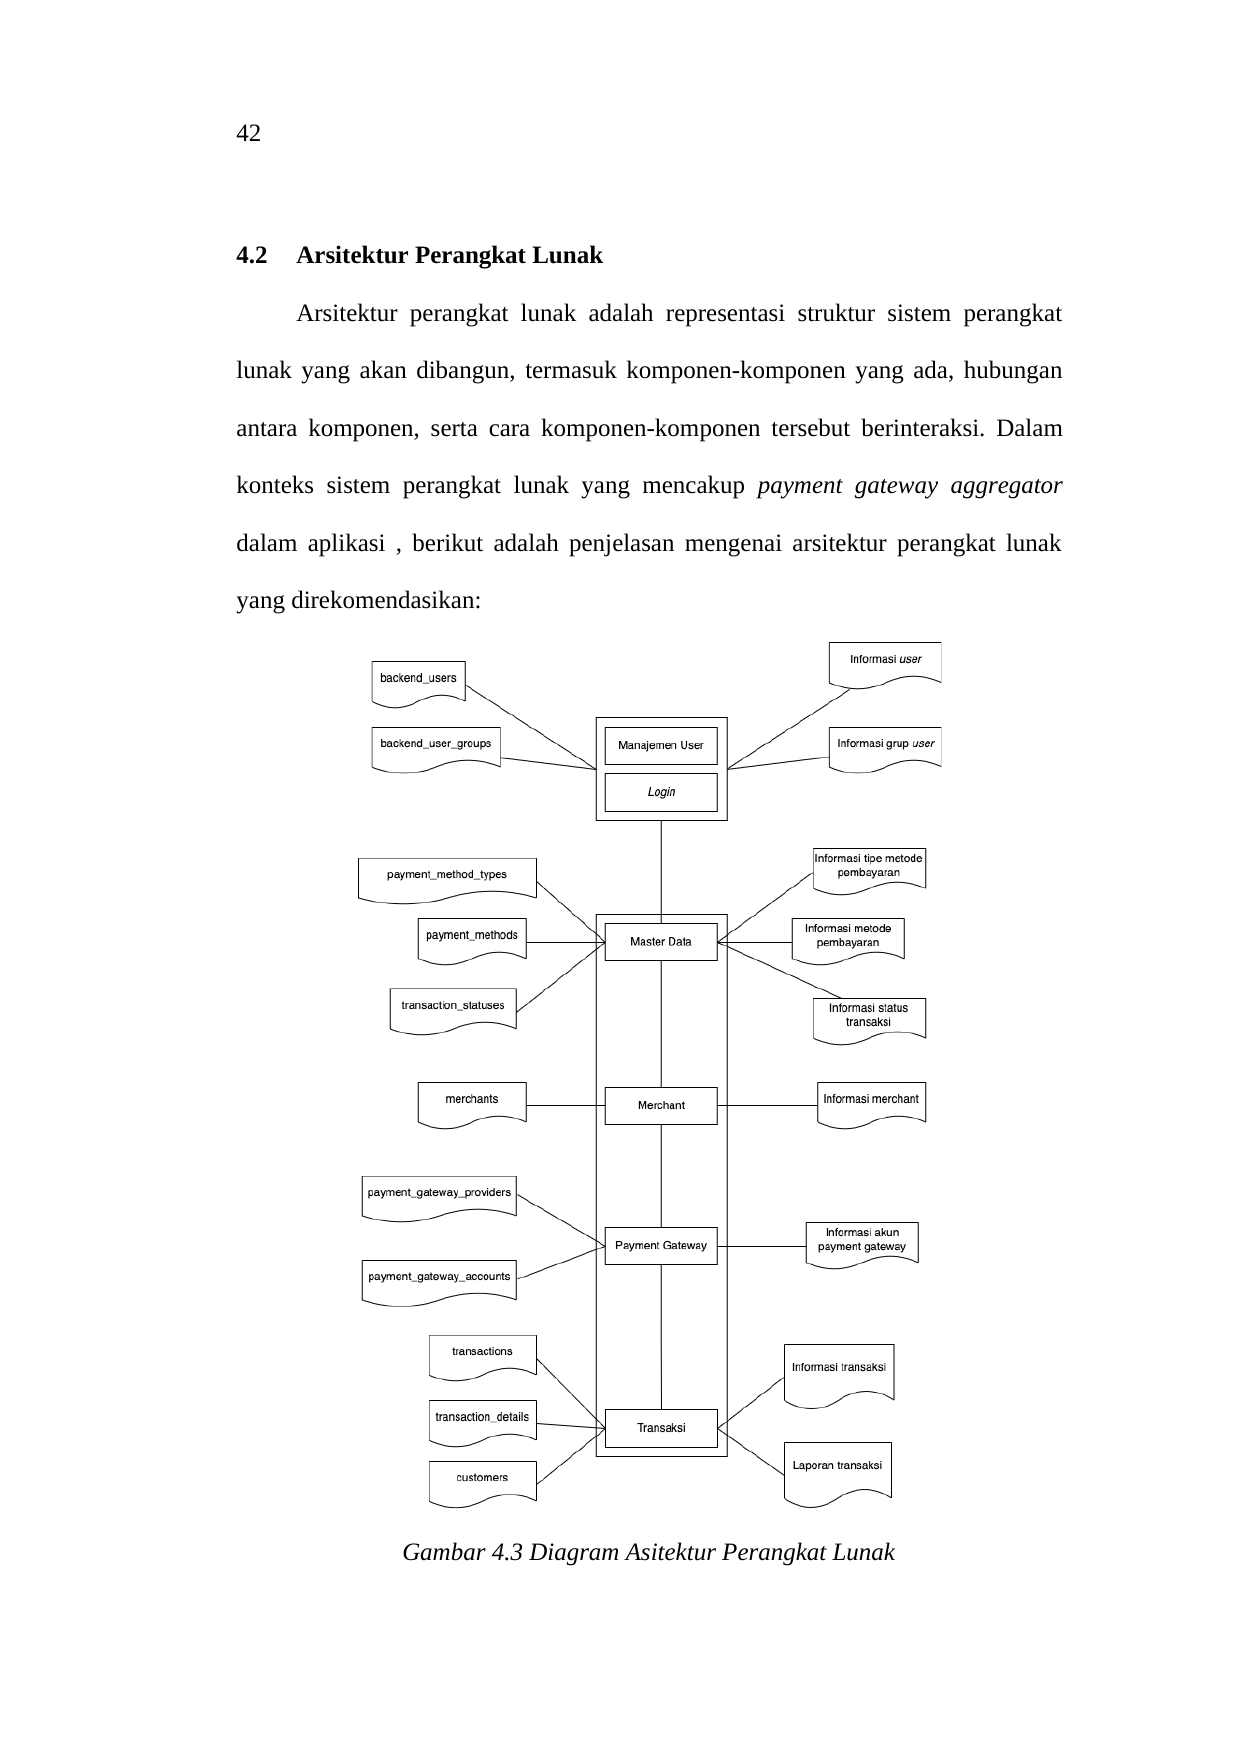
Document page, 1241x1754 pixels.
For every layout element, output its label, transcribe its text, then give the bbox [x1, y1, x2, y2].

text Gambar . Diagram Asitektur Perangkat Lunak [236, 1537, 1063, 1566]
picture [358, 642, 942, 1509]
text Arsitektur perangkat lunak adalah representasi struktur sistem perangkat lunak yang akan dibangun, termasuk komponen-komponen yang ada, hubungan antara komponen, serta cara komponen-komponen tersebut berinteraksi. Dalam konteks sistem perangkat lunak yang mencakup payment gateway aggregator dalam aplikasi , berikut adalah penjelasan mengenai arsitektur perangkat lunak yang direkomendasikan: [236, 298, 1063, 614]
subtitle Arsitektur Perangkat Lunak [236, 240, 1063, 269]
